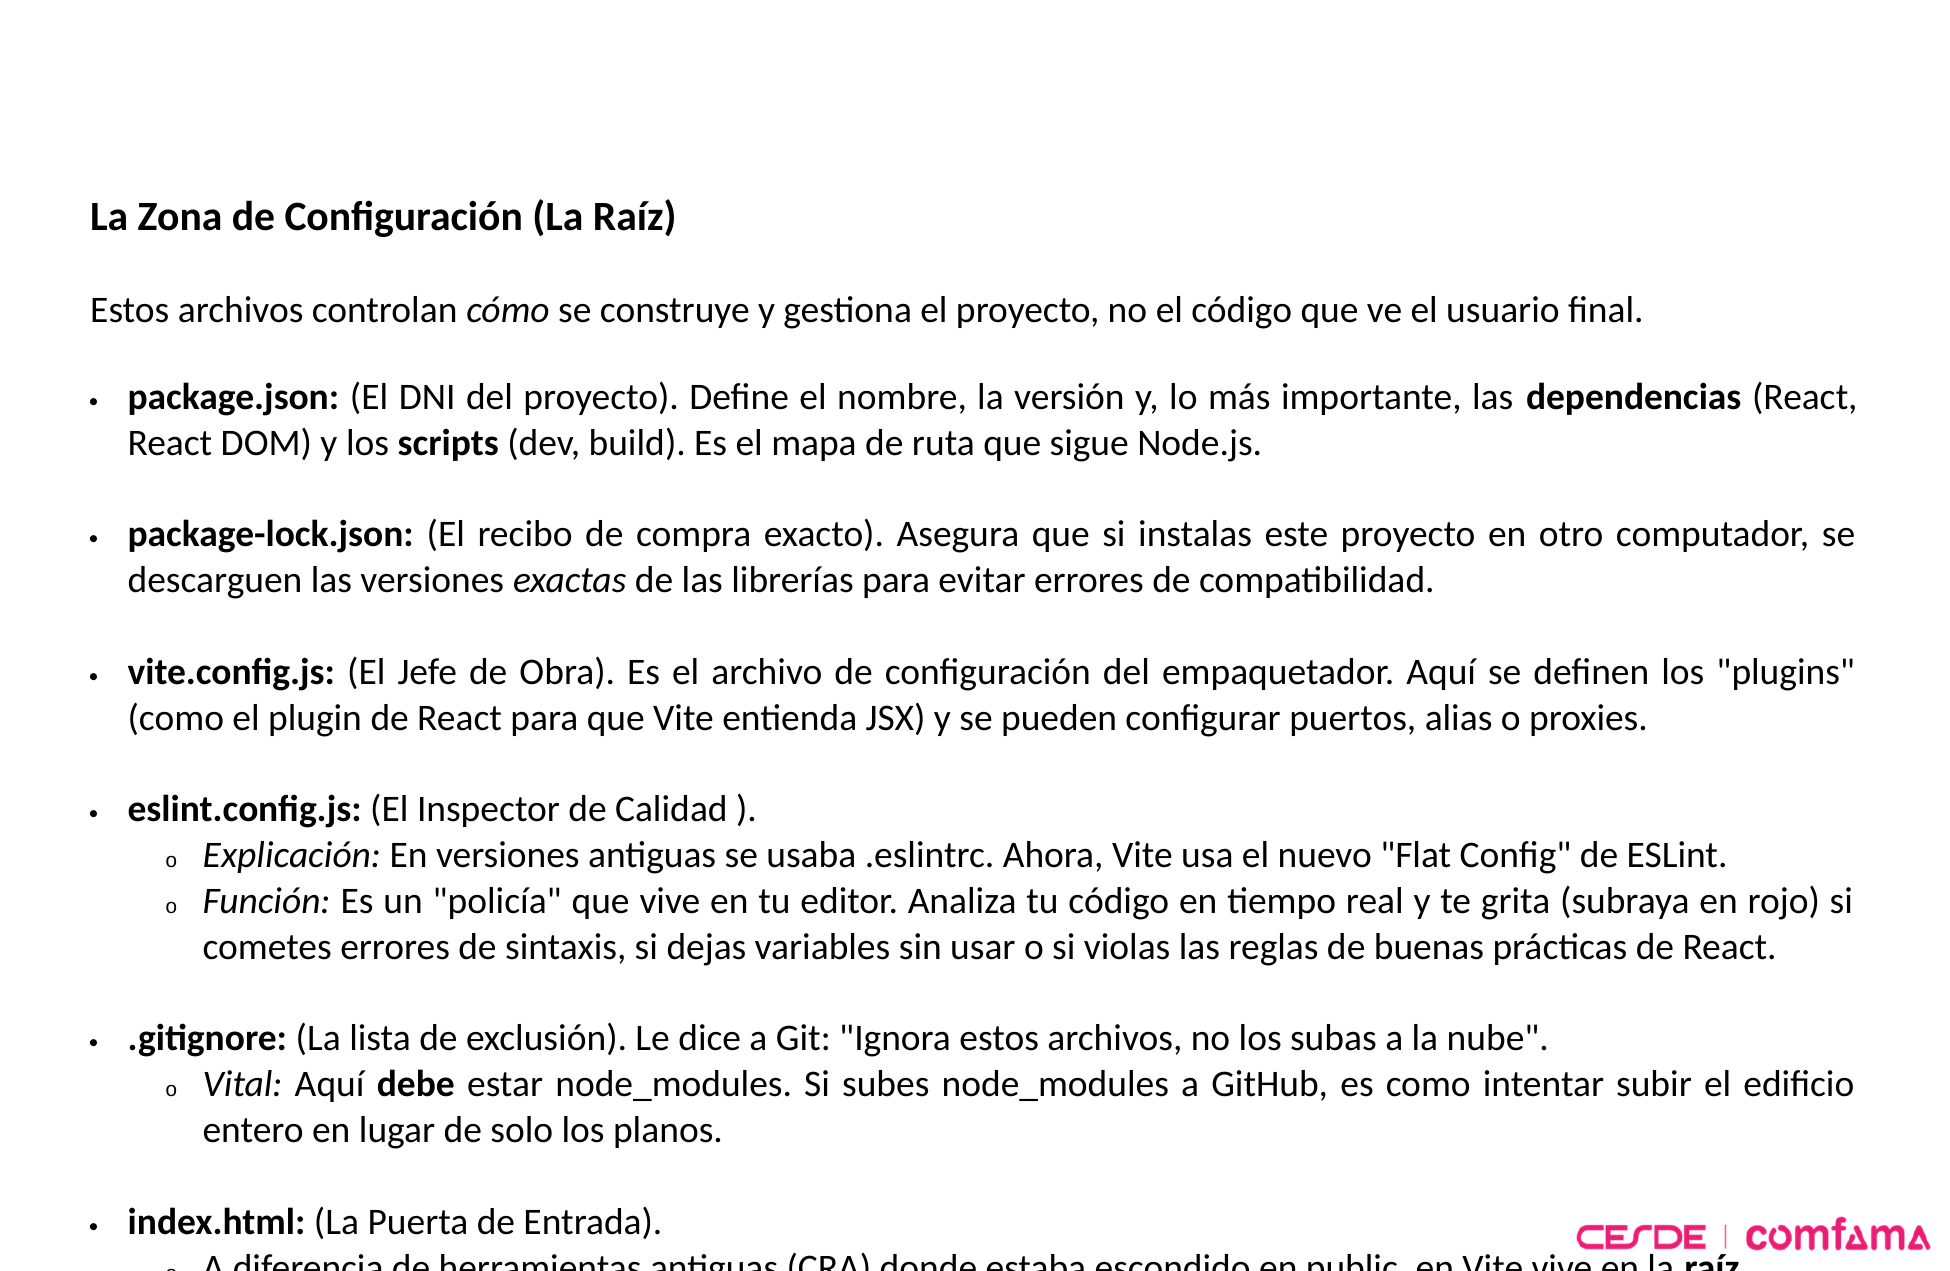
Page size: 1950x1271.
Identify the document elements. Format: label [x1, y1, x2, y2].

picture [1567, 1208, 1939, 1258]
